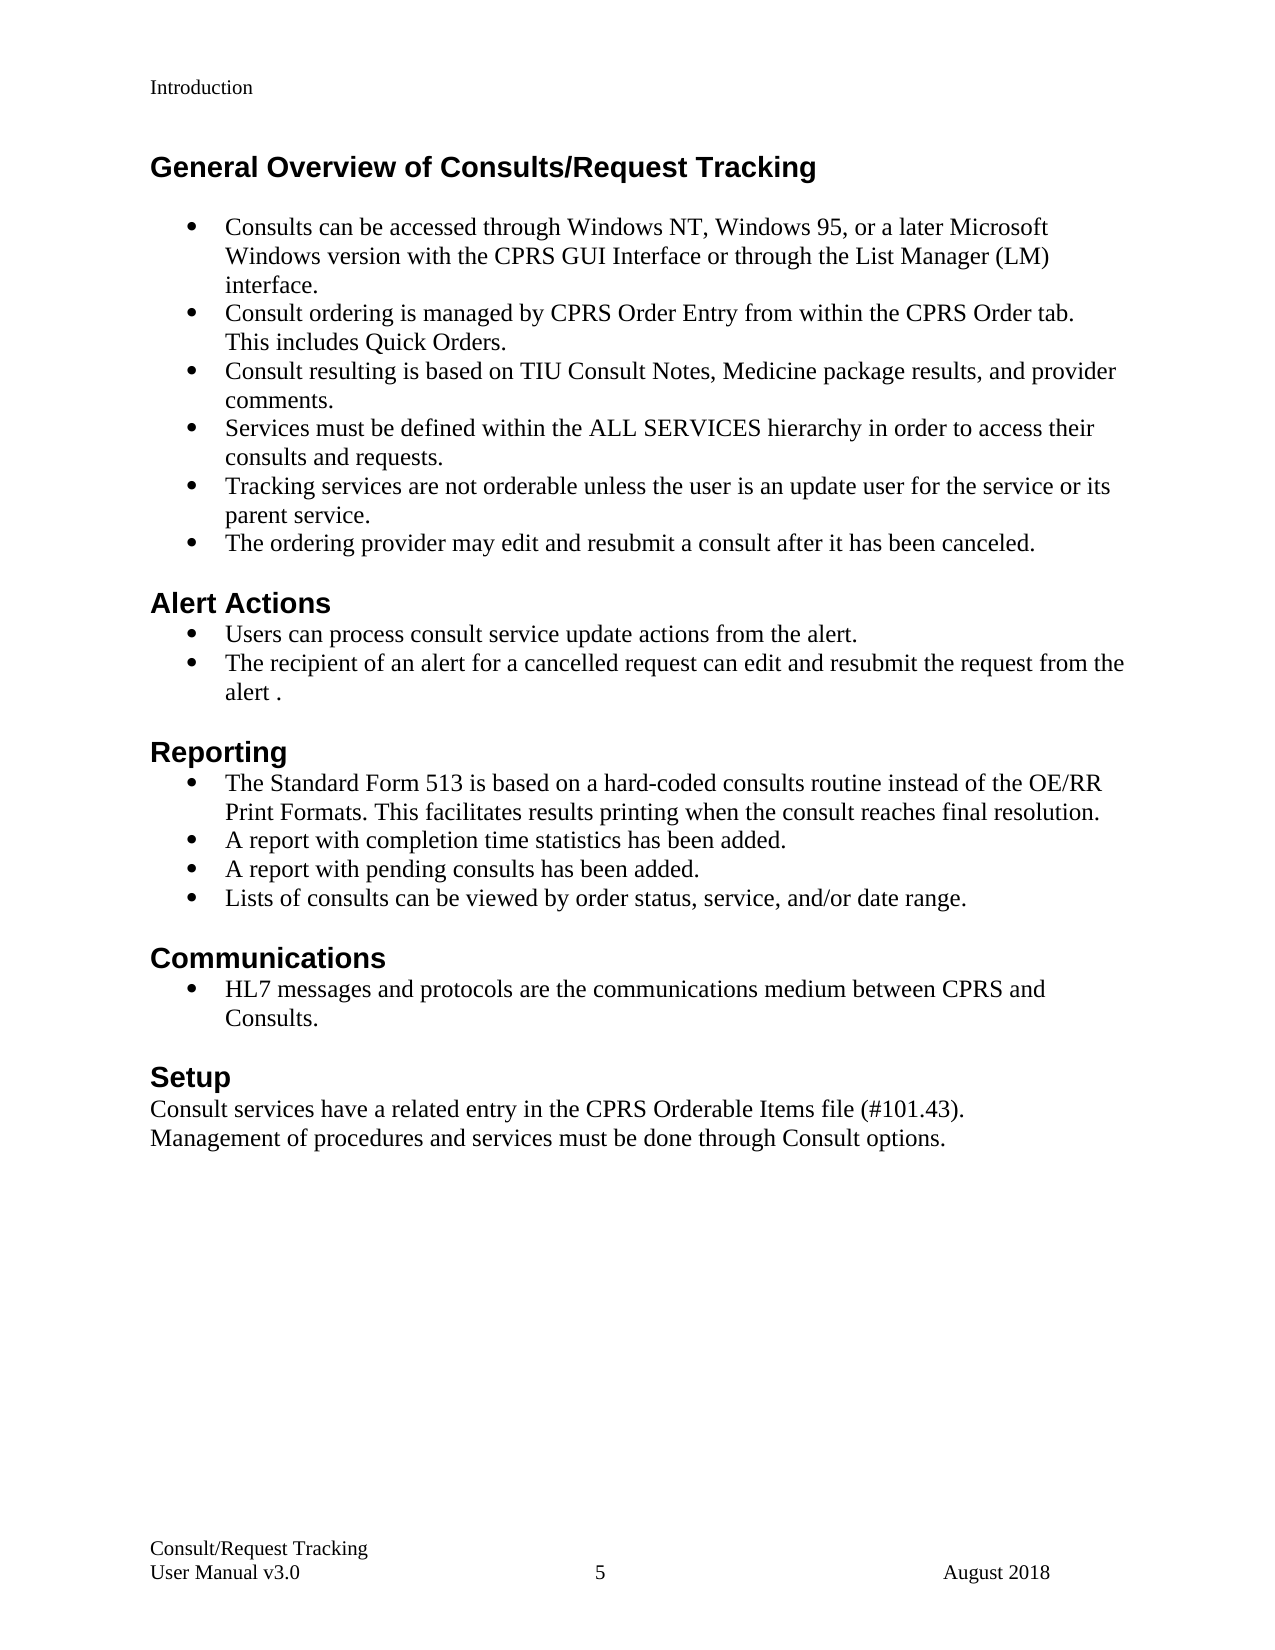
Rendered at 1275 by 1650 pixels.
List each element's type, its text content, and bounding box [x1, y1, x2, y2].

list The ordering provider may edit and resubmit a consult after it has been canceled. [187, 528, 1125, 557]
list HL7 messages and protocols are the communications medium between CPRS and Consults. [187, 974, 1125, 1032]
list Consults can be accessed through Windows NT, Windows 95, or a later Microsoft Windows version with the CPRS GUI Interface or through the List Manager (LM) interface. [187, 212, 1125, 298]
subtitle Alert Actions [150, 586, 1125, 619]
list The recipient of an alert for a cancelled request can edit and resubmit the request from the alert . [187, 648, 1125, 706]
subtitle General Overview of Consults/Request Tracking [150, 150, 1125, 183]
subtitle Communications [150, 941, 1125, 974]
list Lists of consults can be viewed by order status, service, and/or date range. [187, 883, 1125, 912]
list Tracking services are not orderable unless the user is an update user for the service or its parent service. [187, 471, 1125, 528]
list The Standard Form 513 is based on a hard-coded consults routine instead of the OE/RR Print Formats. This facilitates results printing when the consult reaches final resolution. [187, 768, 1125, 826]
list A report with pending consults has been added. [187, 854, 1125, 883]
text Management of procedures and services must be done through Consult options. [150, 1123, 1125, 1151]
list A report with completion time statistics has been added. [187, 826, 1125, 854]
list Consult ordering is managed by CPRS Order Entry from within the CPRS Order tab. This includes Quick Orders. [187, 298, 1125, 356]
list Users can process consult service update actions from the alert. [187, 619, 1125, 648]
subtitle Setup [150, 1060, 1125, 1094]
list Consult resulting is based on TIU Consult Notes, Medicine package results, and provider comments. [187, 356, 1125, 413]
subtitle Reporting [150, 734, 1125, 768]
text Consult services have a related entry in the CPRS Orderable Items file (#101.43). [150, 1094, 1125, 1123]
list Services must be defined within the ALL SERVICES hierarchy in order to access their consults and requests. [187, 413, 1125, 471]
